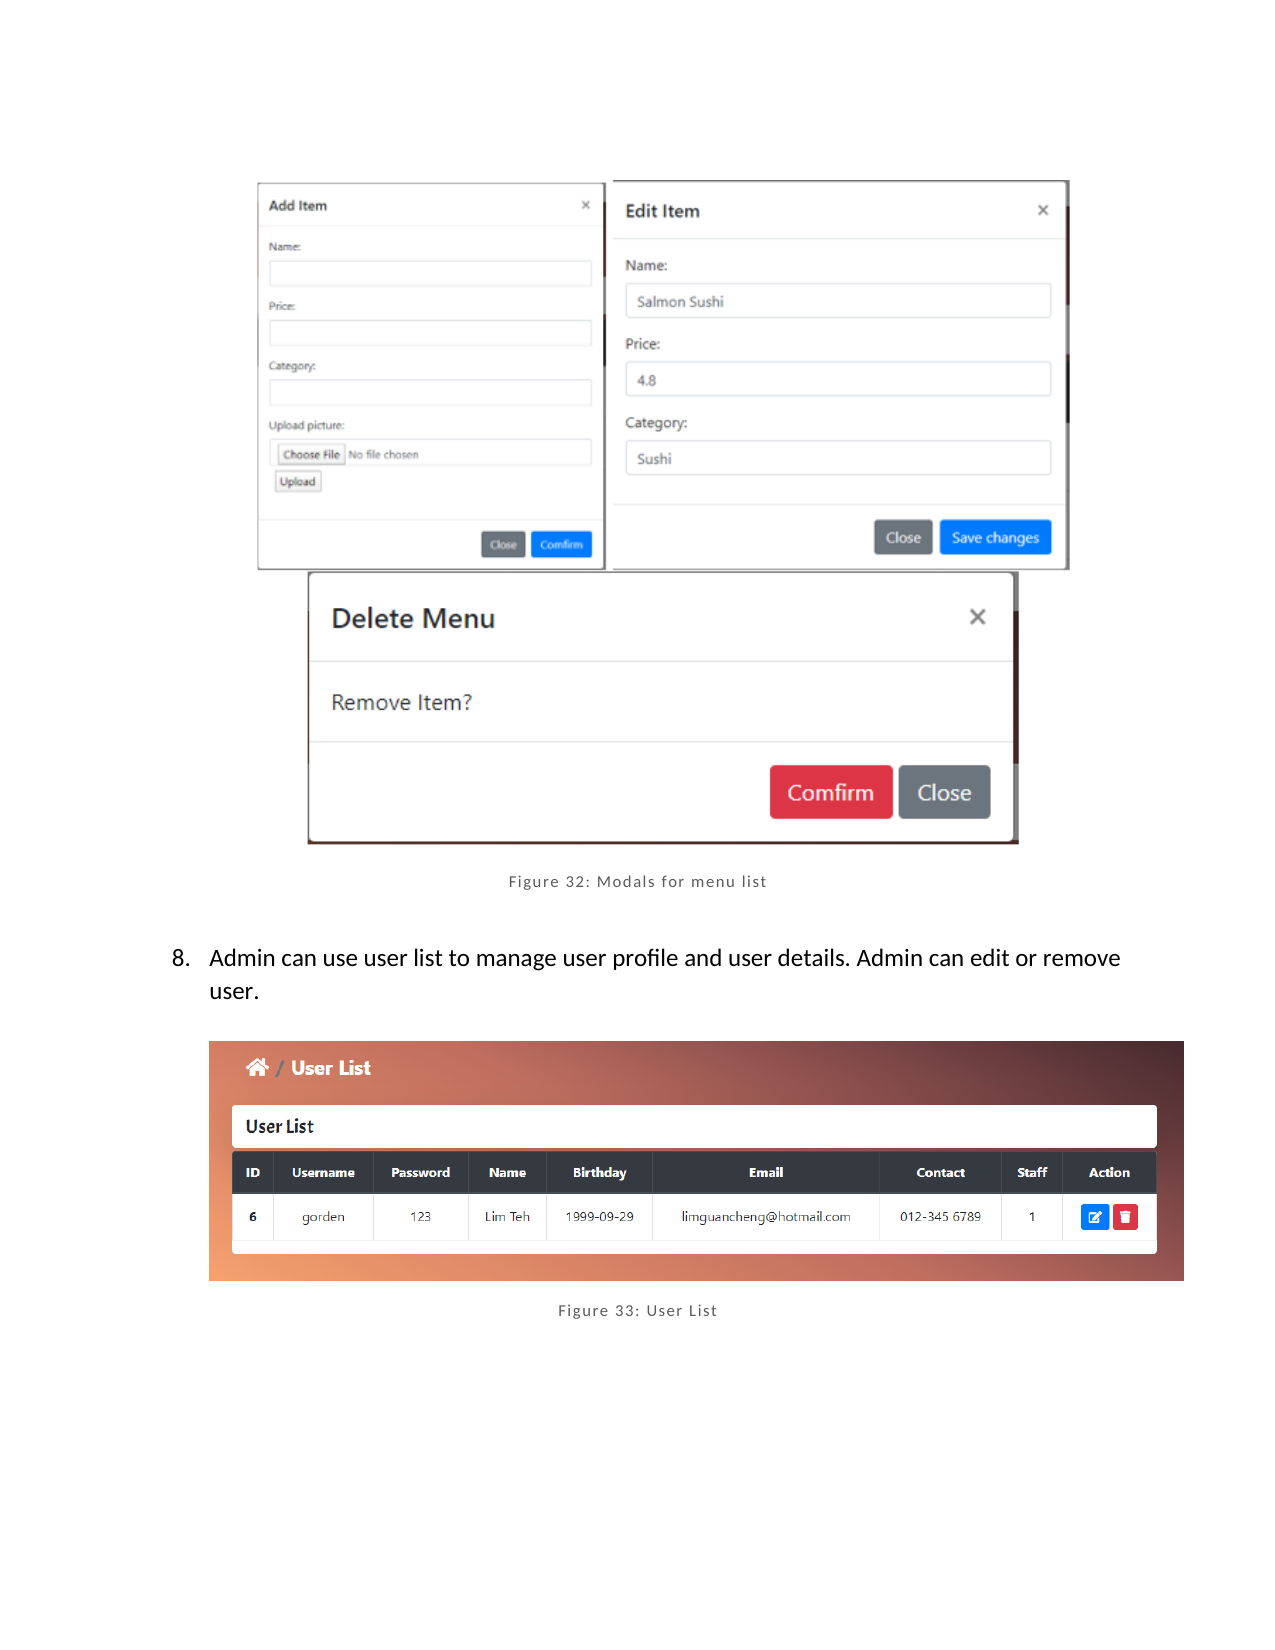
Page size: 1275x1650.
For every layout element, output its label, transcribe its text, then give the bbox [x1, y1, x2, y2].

picture [209, 1041, 1184, 1281]
picture [257, 180, 1077, 853]
subtitle Figure 33: User List [150, 1300, 1125, 1320]
list Admin can use user list to manage user profile and user details. Admin can edit or remove user. [172, 942, 1125, 1006]
subtitle Figure 32: Modals for menu list [150, 871, 1125, 891]
